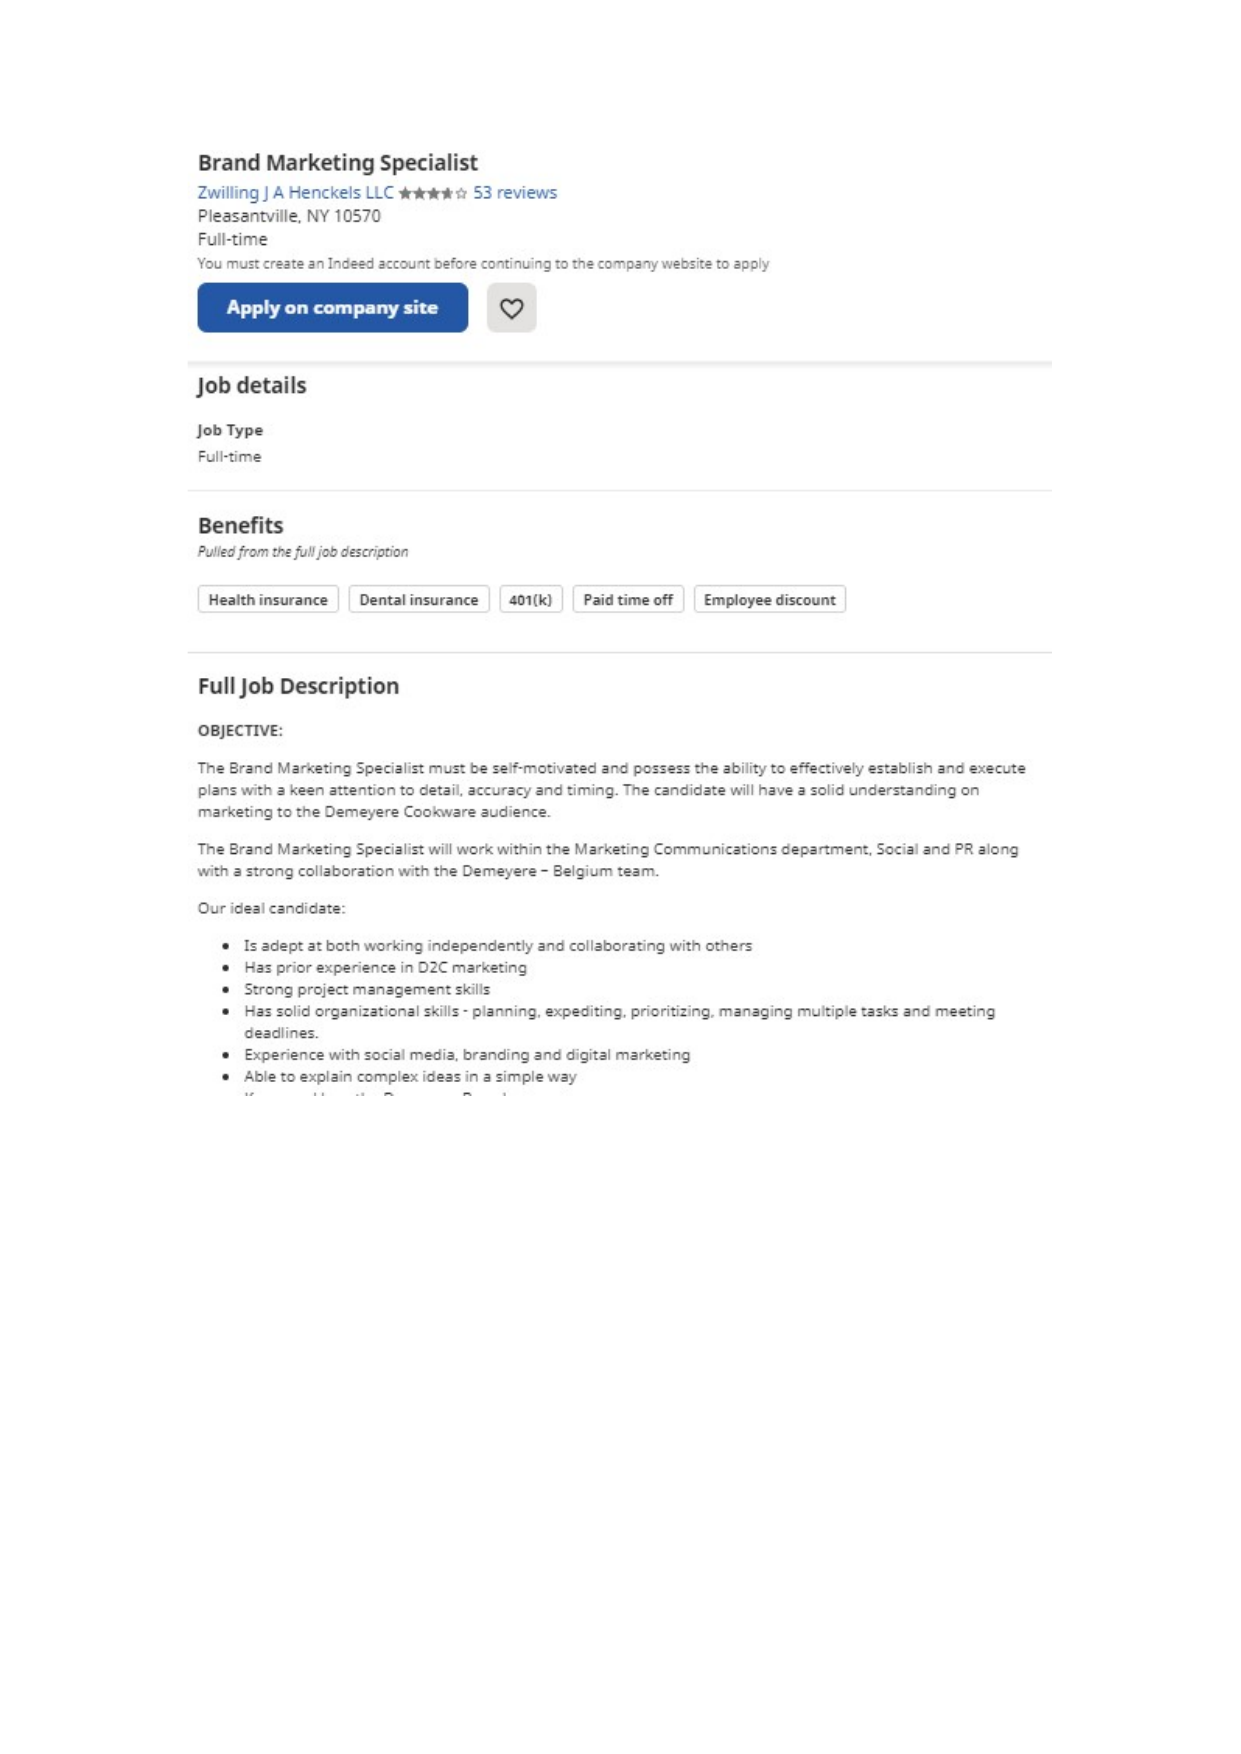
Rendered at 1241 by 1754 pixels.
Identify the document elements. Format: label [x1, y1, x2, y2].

picture [187, 150, 1052, 1096]
